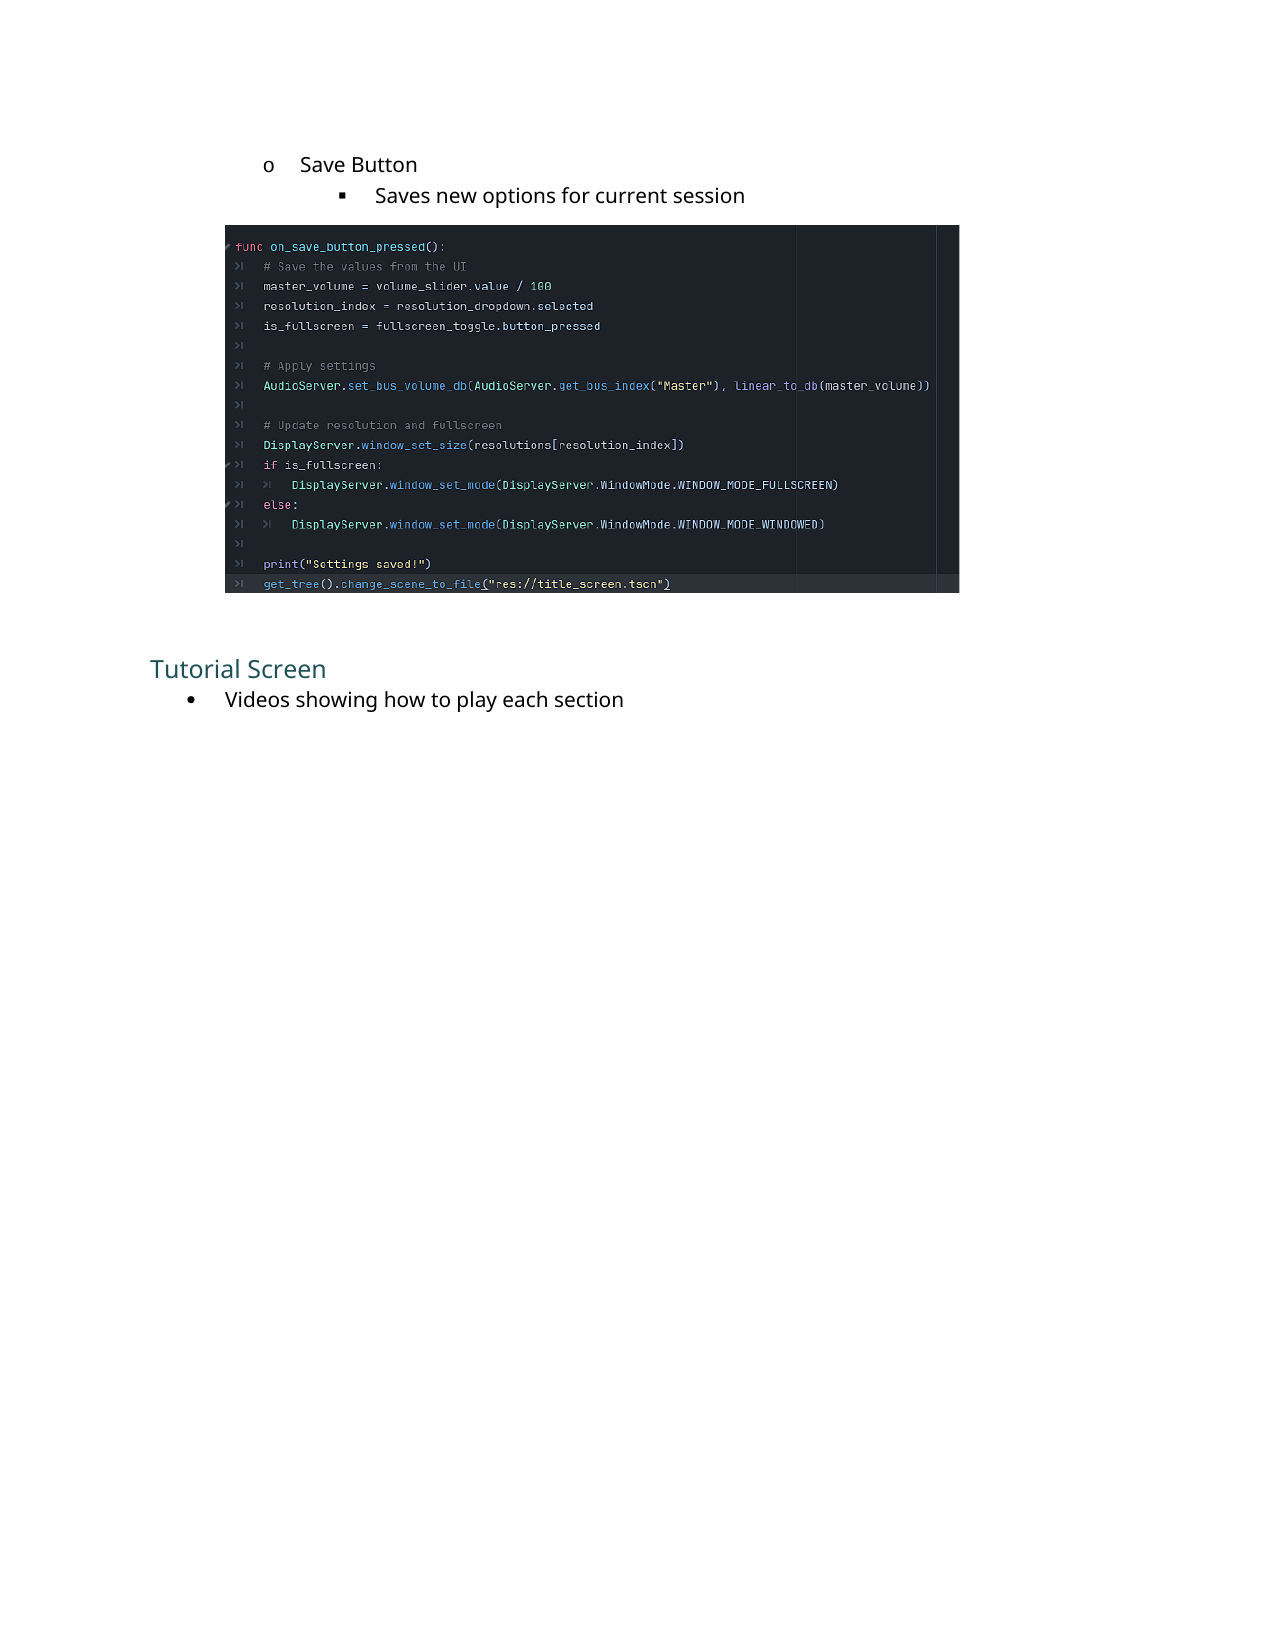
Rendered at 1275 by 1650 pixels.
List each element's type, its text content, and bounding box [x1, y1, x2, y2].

subtitle Tutorial Screen [150, 651, 1125, 685]
list Videos showing how to play each section [187, 685, 1125, 714]
list Saves new options for current session [337, 181, 1125, 210]
list Save Button [262, 150, 1125, 178]
